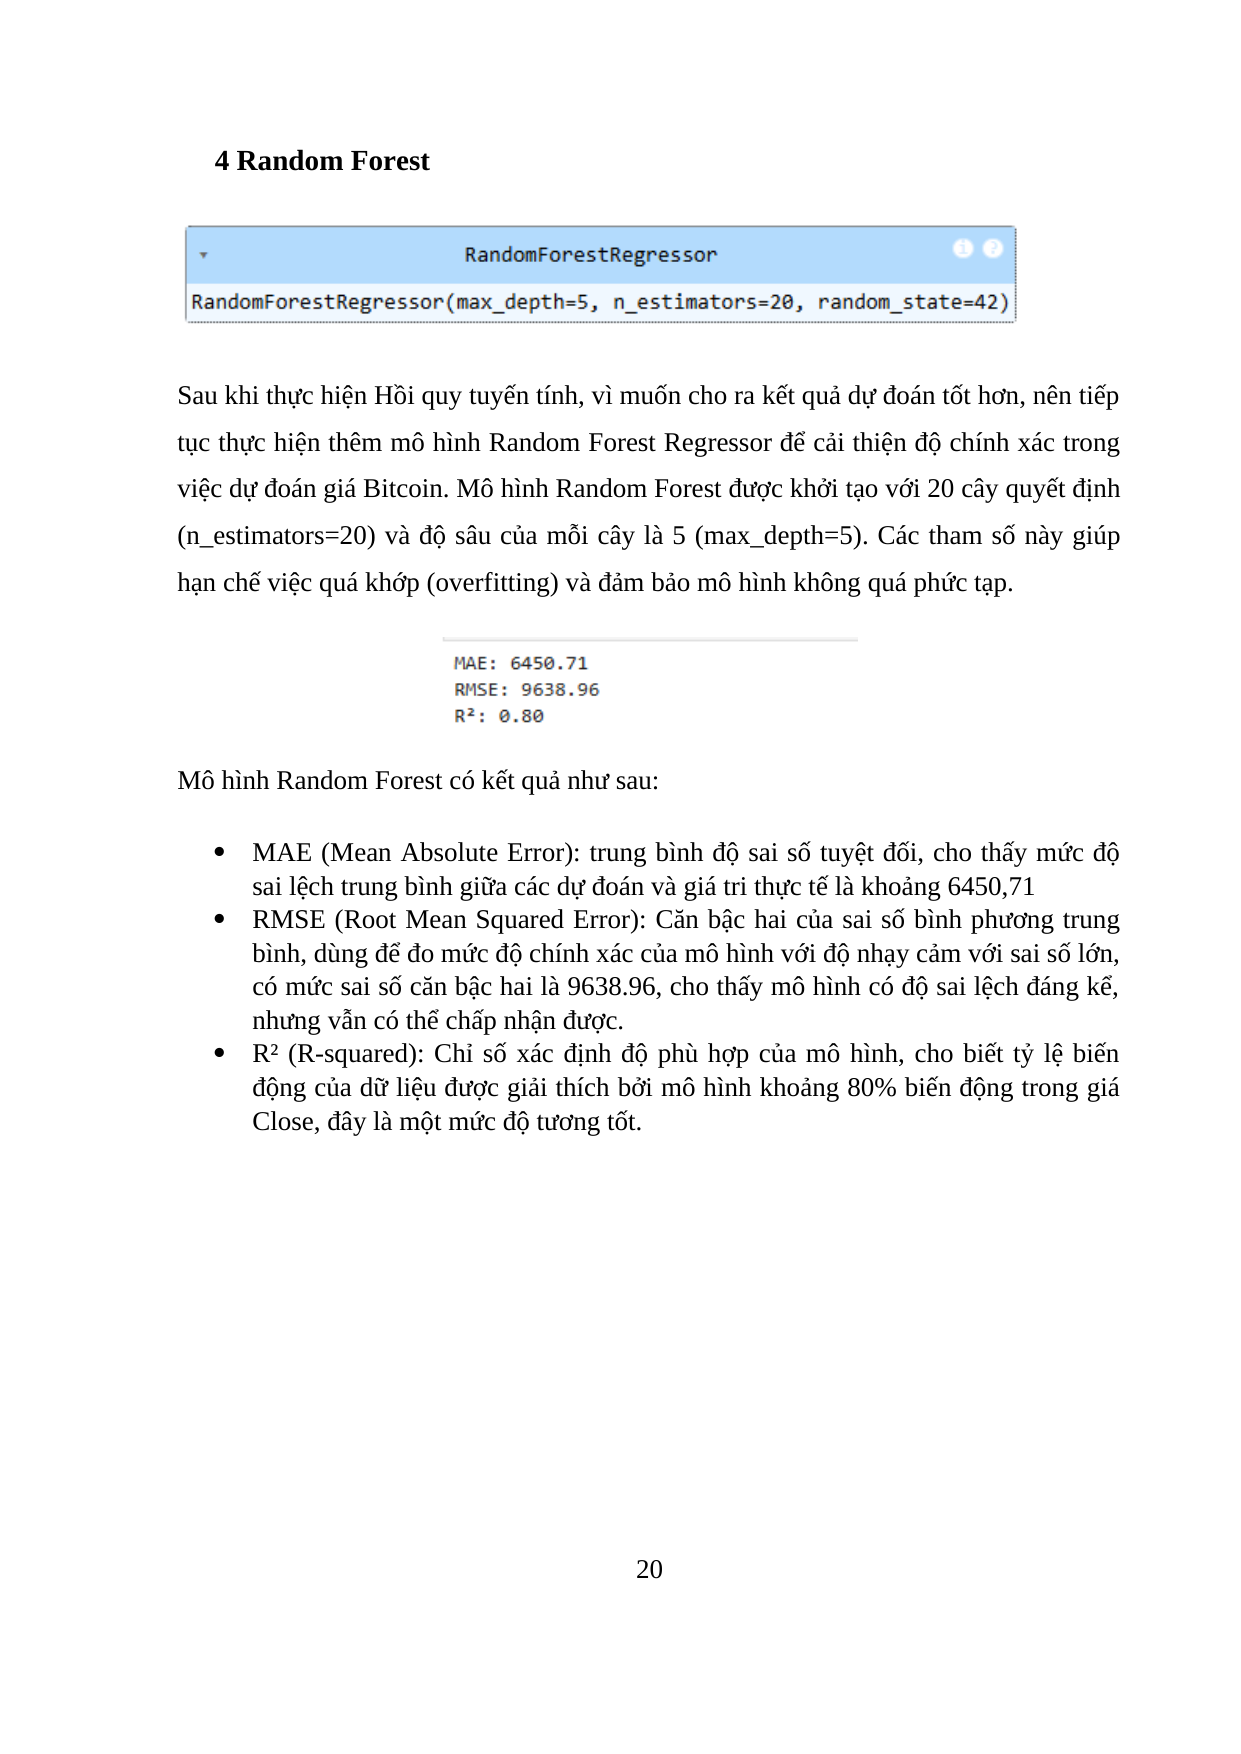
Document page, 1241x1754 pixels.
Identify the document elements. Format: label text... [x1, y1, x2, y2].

picture [176, 218, 1034, 339]
text Mô hình Random Forest có kết quả như sau: [177, 764, 1122, 796]
text Sau khi thực hiện Hồi quy tuyến tính, vì muốn cho ra kết quả dự đoán tốt hơn, nên tiếp tục thực hiện thêm mô hình Random Forest Regressor để cải thiện độ chính xác trong việc dự đoán giá Bitcoin. Mô hình Random Forest được khởi tạo với 20 cây quyết định (n_estimators=20) và độ sâu của mỗi cây là 5 (max_depth=5). Các tham số này giúp hạn chế việc quá khớp (overfitting) và đảm bảo mô hình không quá phức tạp. [177, 379, 1122, 597]
list MAE (Mean Absolute Error): trung bình độ sai số tuyệt đối, cho thấy mức độ sai lệch trung bình giữa các dự đoán và giá tri thực tế là khoảng 6450,71 [214, 836, 1122, 901]
list RMSE (Root Mean Squared Error): Căn bậc hai của sai số bình phương trung bình, dùng để đo mức độ chính xác của mô hình với độ nhạy cảm với sai số lớn, có mức sai số căn bậc hai là 9638.96, cho thấy mô hình có độ sai lệch đáng kể, nhưng vẫn có thể chấp nhận được. [214, 903, 1122, 1035]
list R² (R-squared): Chỉ số xác định độ phù hợp của mô hình, cho biết tỷ lệ biến động của dữ liệu được giải thích bởi mô hình khoảng 80% biến động trong giá Close, đây là một mức độ tương tốt. [214, 1037, 1122, 1136]
text Random Forest [214, 143, 1122, 177]
picture [440, 637, 858, 724]
